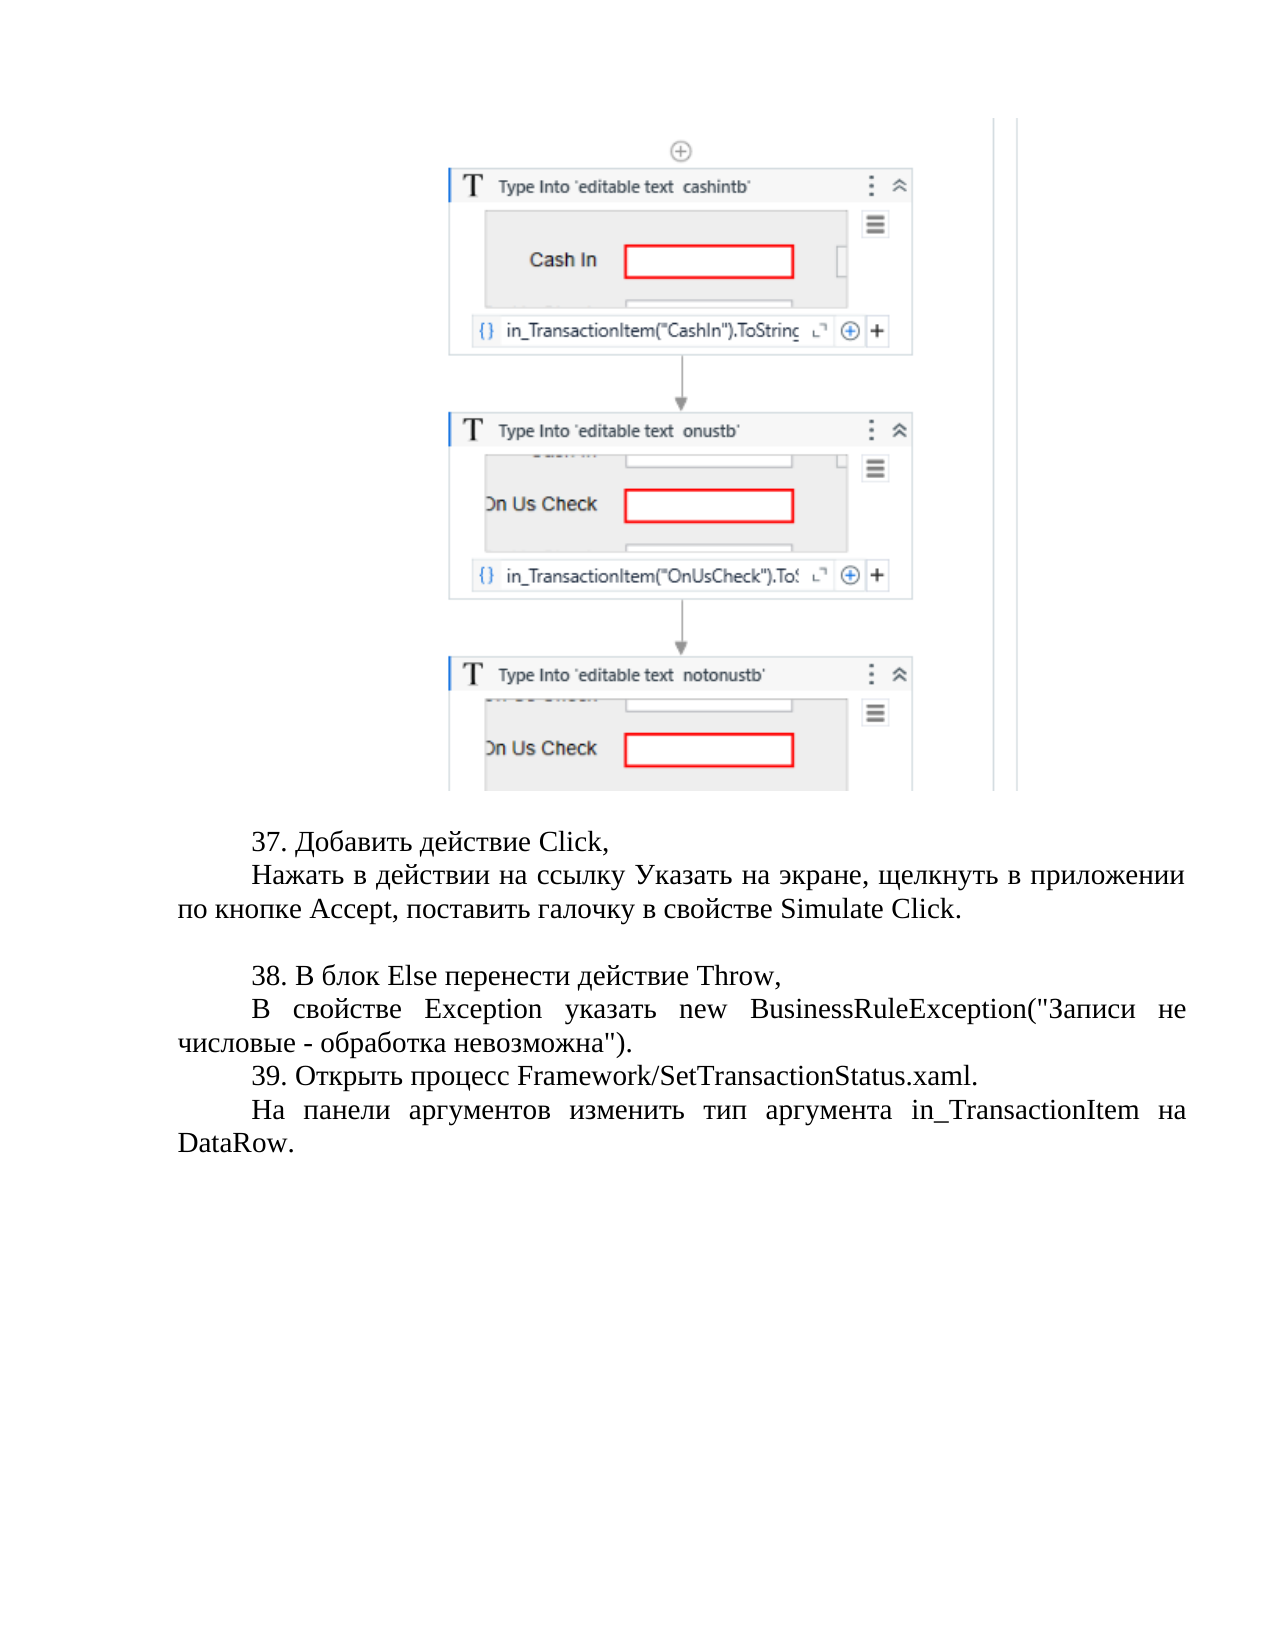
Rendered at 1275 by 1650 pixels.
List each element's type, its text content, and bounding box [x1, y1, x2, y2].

list 39. Открыть процесс Framework/SetTransactionStatus.xaml. [177, 1058, 1186, 1092]
list 37. Добавить действие Click, [177, 824, 1186, 857]
picture [383, 118, 1054, 791]
list Нажать в действии на ссылку Указать на экране, щелкнуть в приложении по кнопке Accept, поставить галочку в свойстве Simulate Click. [177, 857, 1186, 924]
list На панели аргументов изменить тип аргумента in_TransactionItem на DataRow. [177, 1092, 1186, 1159]
list В свойстве Exception указать new BusinessRuleException("Записи не числовые - обработка невозможна"). [177, 991, 1186, 1058]
list 38. В блок Else перенести действие Throw, [177, 958, 1186, 991]
